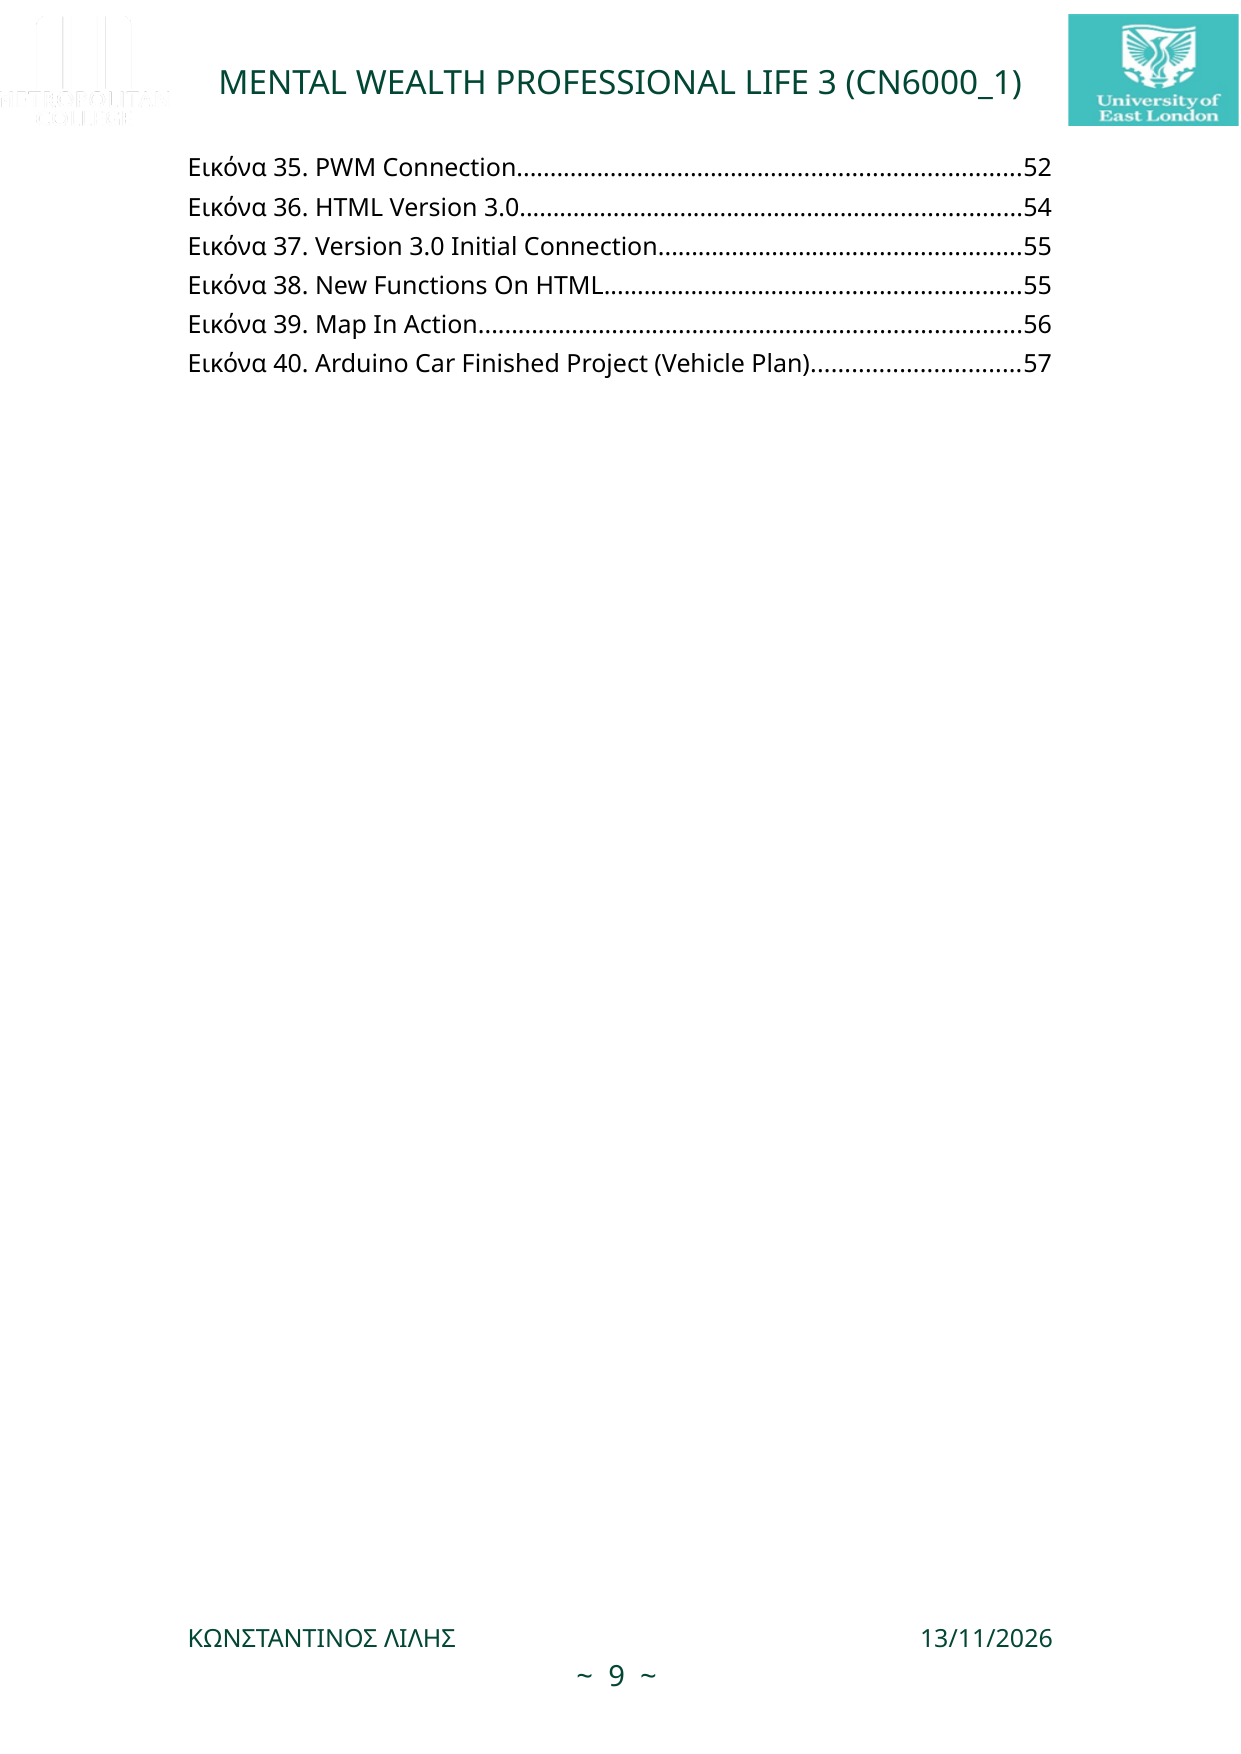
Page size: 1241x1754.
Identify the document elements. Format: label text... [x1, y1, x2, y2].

text Εικόνα 36. HTML Version 3.0 54 [187, 189, 1053, 223]
text Εικόνα 37. Version 3.0 Initial Connection 55 [187, 228, 1053, 262]
text Εικόνα 38. New Functions On HTML 55 [187, 267, 1053, 302]
text Εικόνα 35. PWM Connection 52 [187, 150, 1053, 184]
picture [1066, 14, 1238, 124]
text Εικόνα 40. Arduino Car Finished Project (Vehicle Plan) 57 [187, 346, 1053, 380]
picture [0, 13, 171, 126]
text Εικόνα 39. Map In Action 56 [187, 307, 1053, 341]
